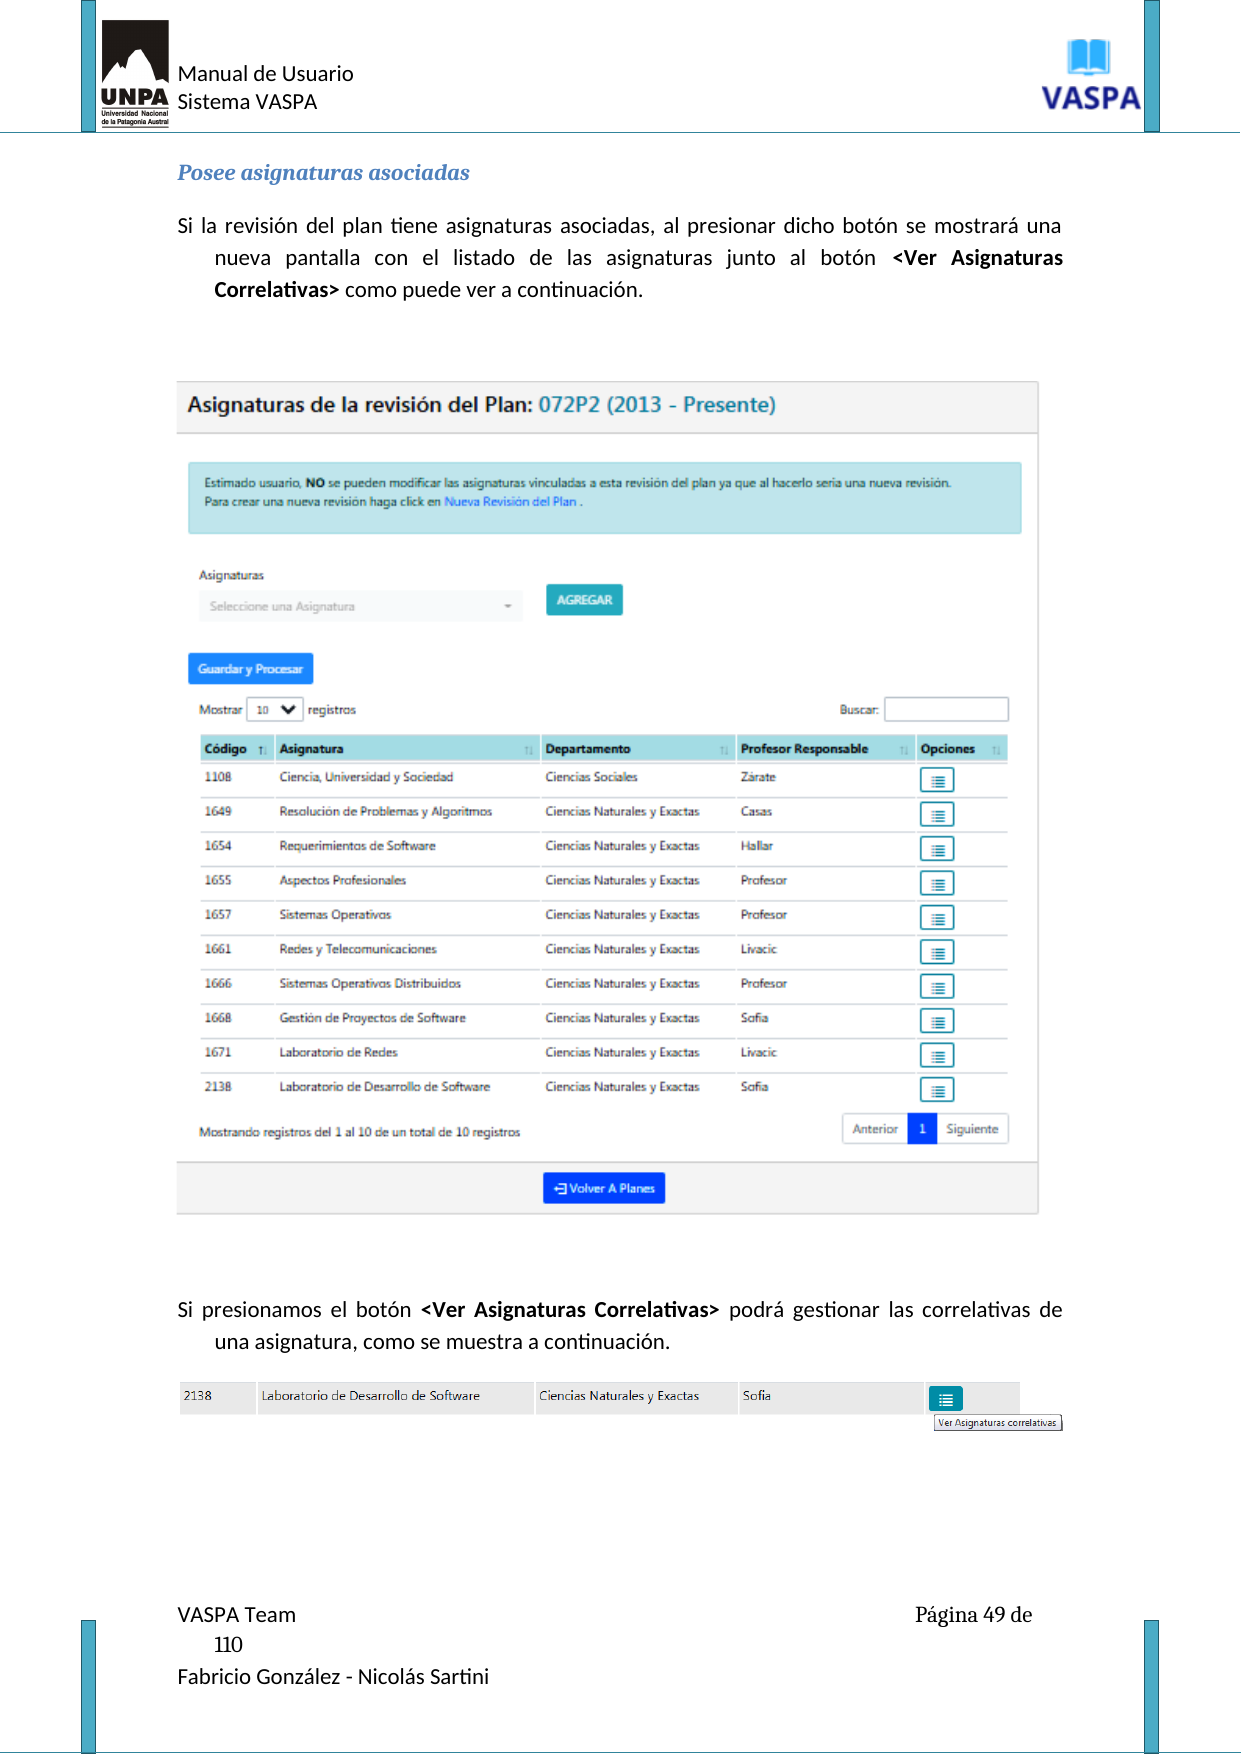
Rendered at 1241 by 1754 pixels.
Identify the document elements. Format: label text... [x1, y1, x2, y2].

text Si la revisión del plan tiene asignaturas asociadas, al presionar dicho botón se mostrará una nueva pantalla con el listado de las asignaturas junto al botón <Ver Asignaturas Correlativas> como puede ver a continuación. [177, 211, 1063, 303]
picture [1036, 19, 1146, 129]
picture [177, 1380, 1063, 1434]
text Si presionamos el botón <Ver Asignaturas Correlativas> podrá gestionar las correlativas de una asignatura, como se muestra a continuación. [177, 1295, 1063, 1356]
picture [100, 18, 170, 129]
text Posee asignaturas asociadas [177, 160, 1063, 186]
picture [176, 381, 1047, 1218]
